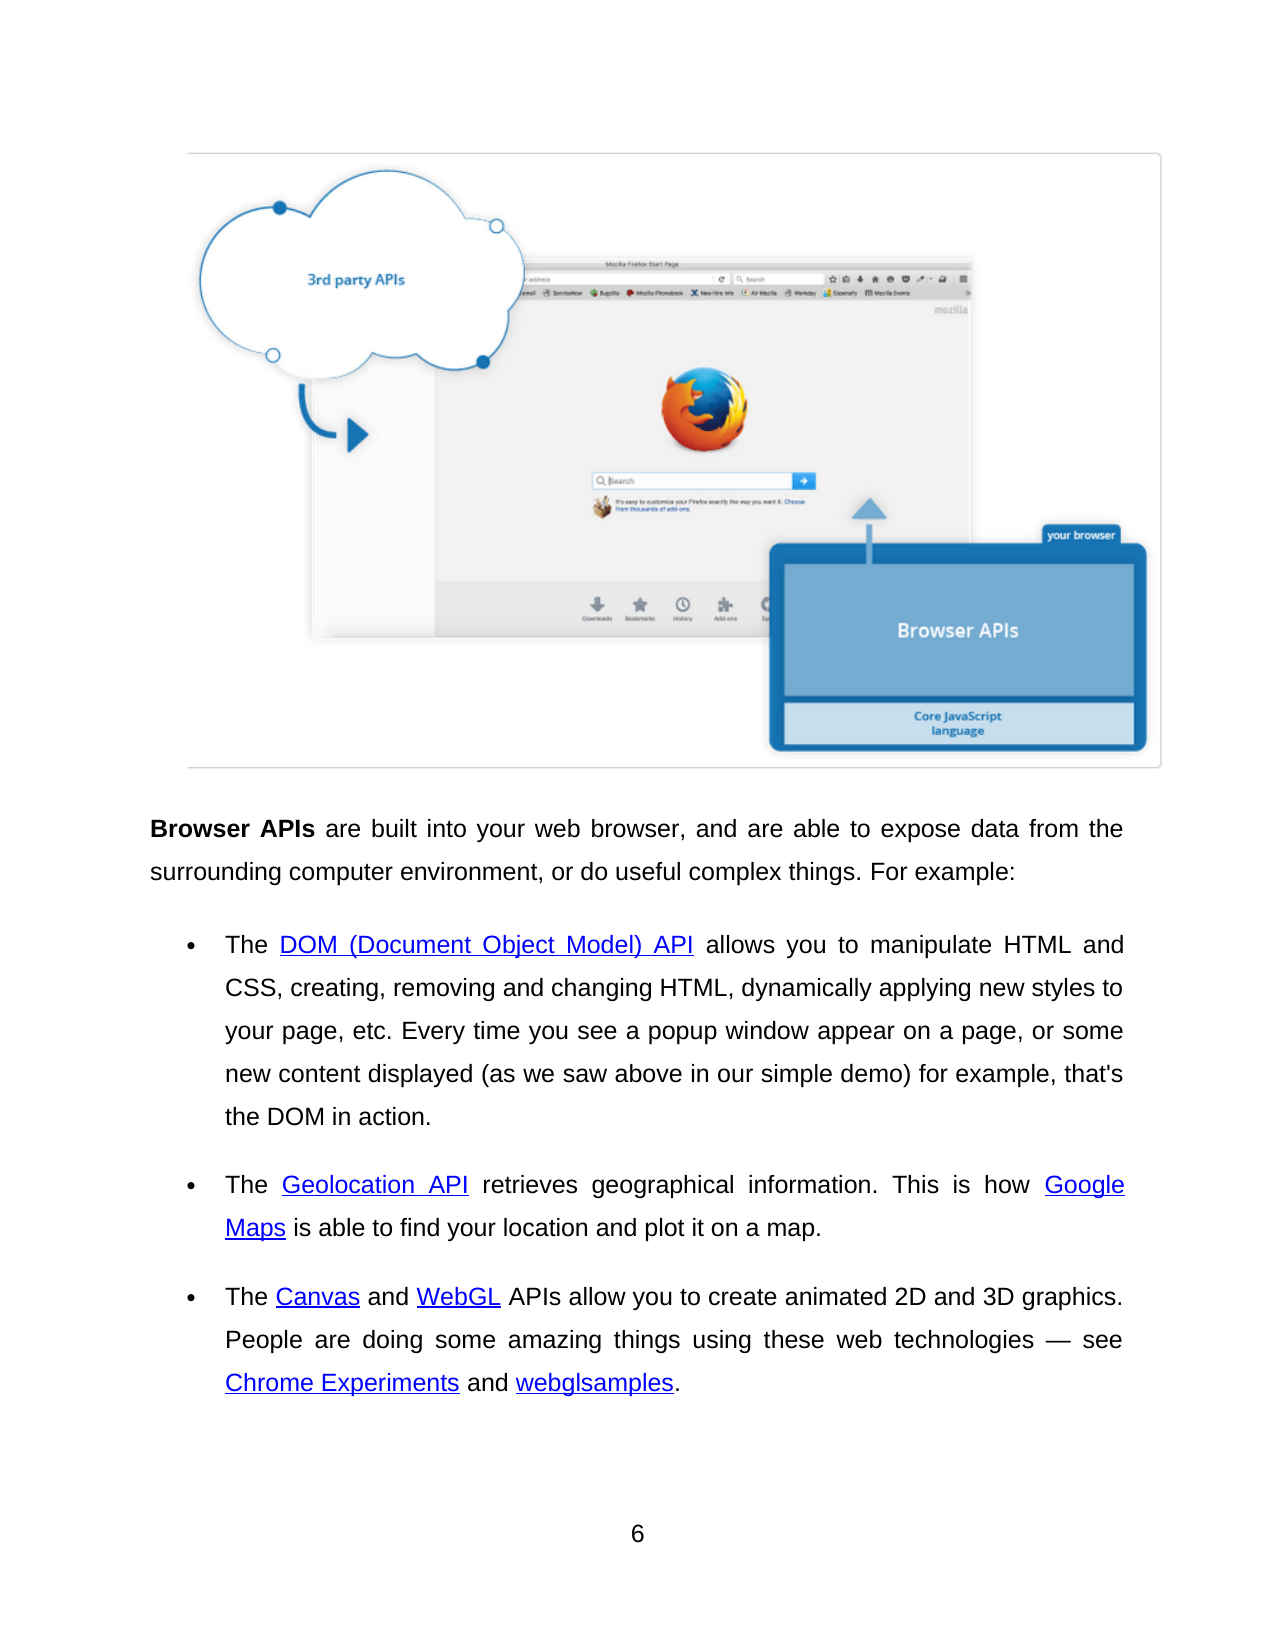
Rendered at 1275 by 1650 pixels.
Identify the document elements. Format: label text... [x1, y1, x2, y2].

list The Geolocation API retrieves geographical information. This is how Google Maps is able to find your location and plot it on a map. [187, 1170, 1125, 1242]
list The DOM (Document Object Model) API allows you to manipulate HTML and CSS, creating, removing and changing HTML, dynamically applying new styles to your page, etc. Every time you see a popup window appear on a page, or some new content displayed (as we saw above in our simple demo) for example, that's the DOM in action. [187, 930, 1125, 1131]
list The Canvas and WebGL APIs allow you to create animated 2D and 3D graphics. People are doing some amazing things using these web technologies — see Chrome Experiments and webglsamples. [187, 1282, 1125, 1397]
picture [187, 150, 1163, 771]
text Browser APIs are built into your web browser, and are able to expose data from the surrounding computer environment, or do useful complex things. For example: [150, 814, 1125, 886]
